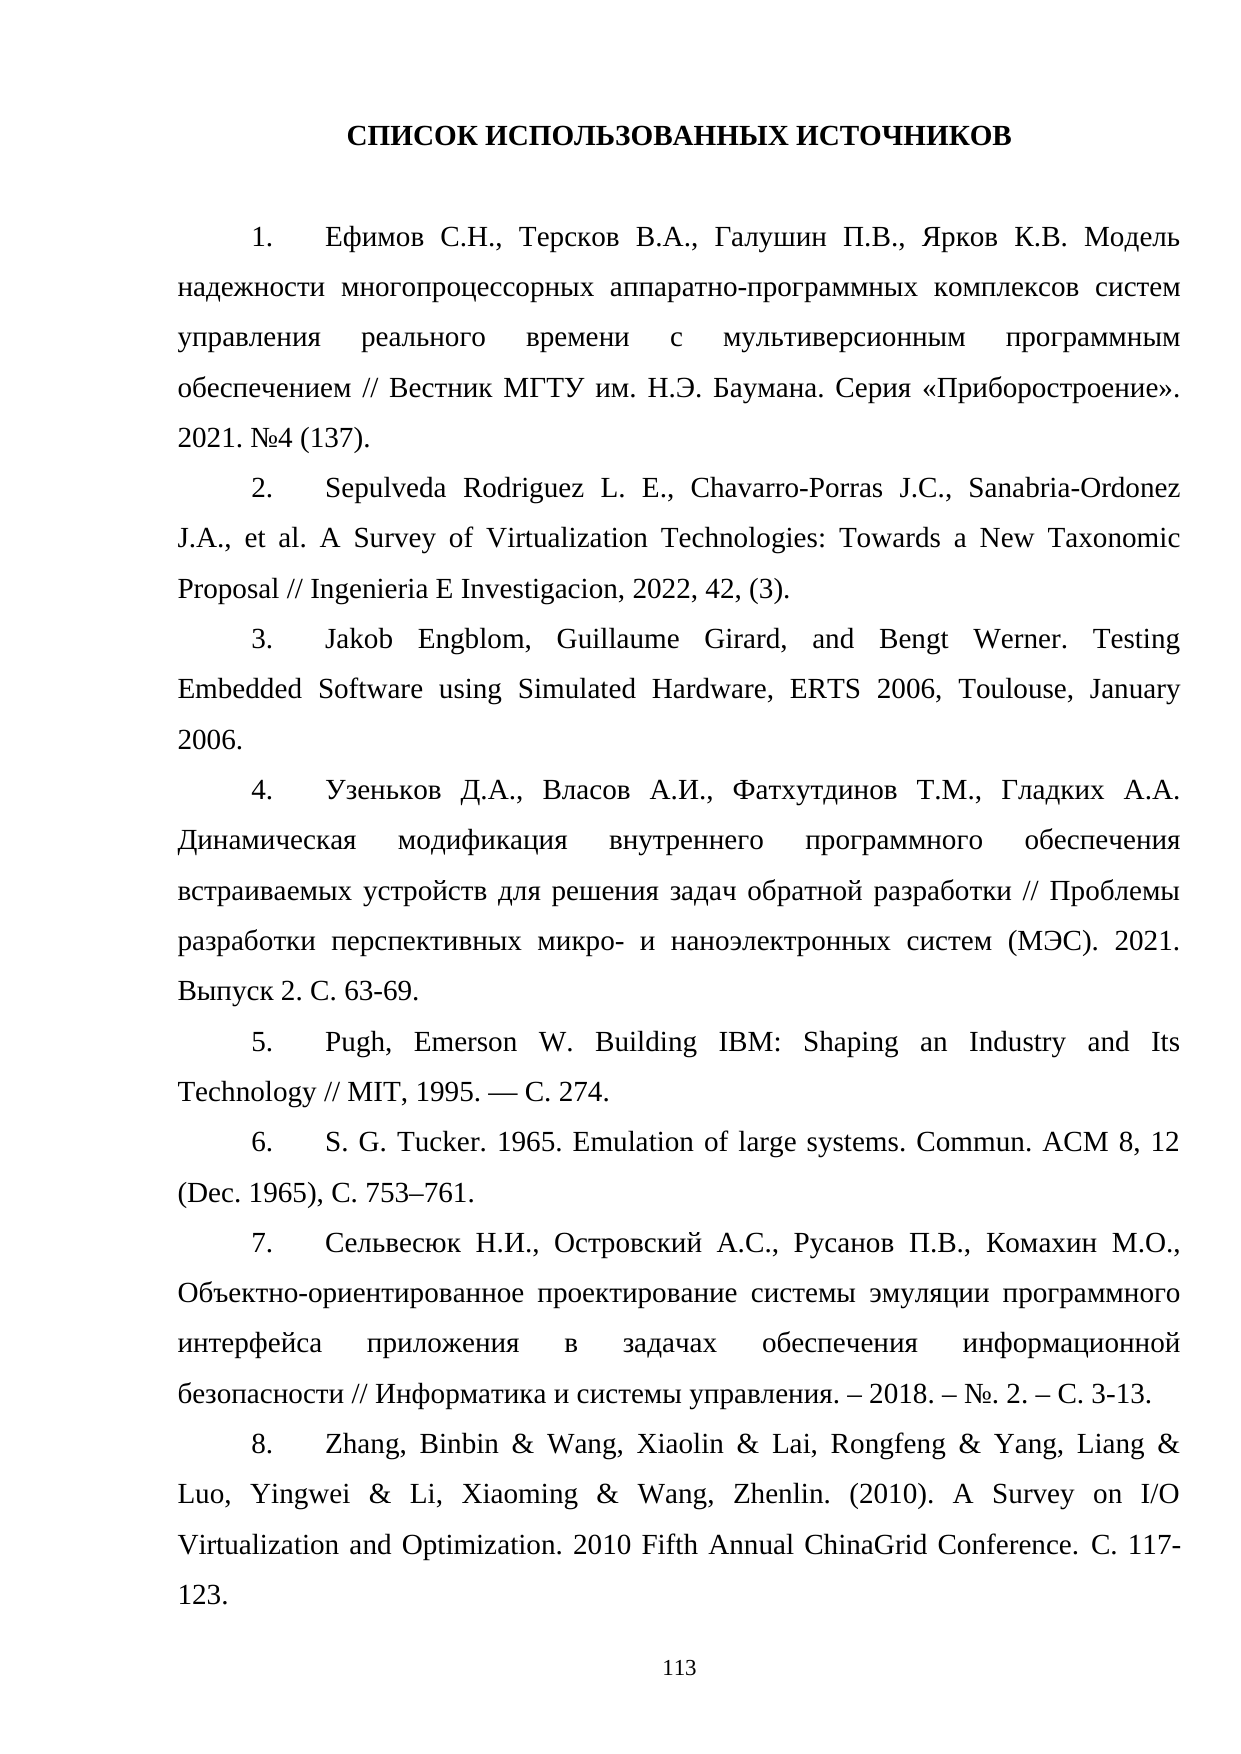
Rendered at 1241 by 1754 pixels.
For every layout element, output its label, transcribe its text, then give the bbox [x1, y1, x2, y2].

text СПИСОК ИСПОЛЬЗОВАННЫХ ИСТОЧНИКОВ [177, 118, 1181, 152]
list Pugh, Emerson W. Building IBM: Shaping an Industry and Its Technology // MIT, 1995. — C. 274. [177, 1024, 1181, 1108]
list Узеньков Д.А., Власов А.И., Фатхутдинов Т.М., Гладких А.А. Динамическая модификация внутреннего программного обеспечения встраиваемых устройств для решения задач обратной разработки // Проблемы разработки перспективных микро- и наноэлектронных систем (МЭС). 2021. Выпуск 2. С. 63-69. [177, 772, 1181, 1007]
list Ефимов С.Н., Терсков В.А., Галушин П.В., Ярков К.В. Модель надежности многопроцессорных аппаратно-программных комплексов систем управления реального времени с мультиверсионным программным обеспечением // Вестник МГТУ им. Н.Э. Баумана. Серия «Приборостроение». 2021. №4 (137). [177, 219, 1181, 453]
list Sepulveda Rodriguez L. E., Chavarro-Porras J.C., Sanabria-Ordonez J.A., et al. A Survey of Virtualization Technologies: Towards a New Taxonomic Proposal // Ingenieria E Investigacion, 2022, 42, (3). [177, 470, 1181, 604]
list Сельвесюк Н.И., Островский А.С., Русанов П.В., Комахин М.О., Объектно-ориентированное проектирование системы эмуляции программного интерфейса приложения в задачах обеспечения информационной безопасности // Информатика и системы управления. – 2018. – №. 2. – С. 3-13. [177, 1225, 1181, 1409]
list Zhang, Binbin & Wang, Xiaolin & Lai, Rongfeng & Yang, Liang & Luo, Yingwei & Li, Xiaoming & Wang, Zhenlin. (2010). A Survey on I/O Virtualization and Optimization. 2010 Fifth Annual ChinaGrid Conference. С. 117-123. [177, 1426, 1181, 1611]
list Jakob Engblom, Guillaume Girard, and Bengt Werner. Testing Embedded Software using Simulated Hardware, ERTS 2006, Toulouse, January 2006. [177, 621, 1181, 755]
list S. G. Tucker. 1965. Emulation of large systems. Commun. ACM 8, 12 (Dec. 1965), С. 753–761. [177, 1124, 1181, 1208]
